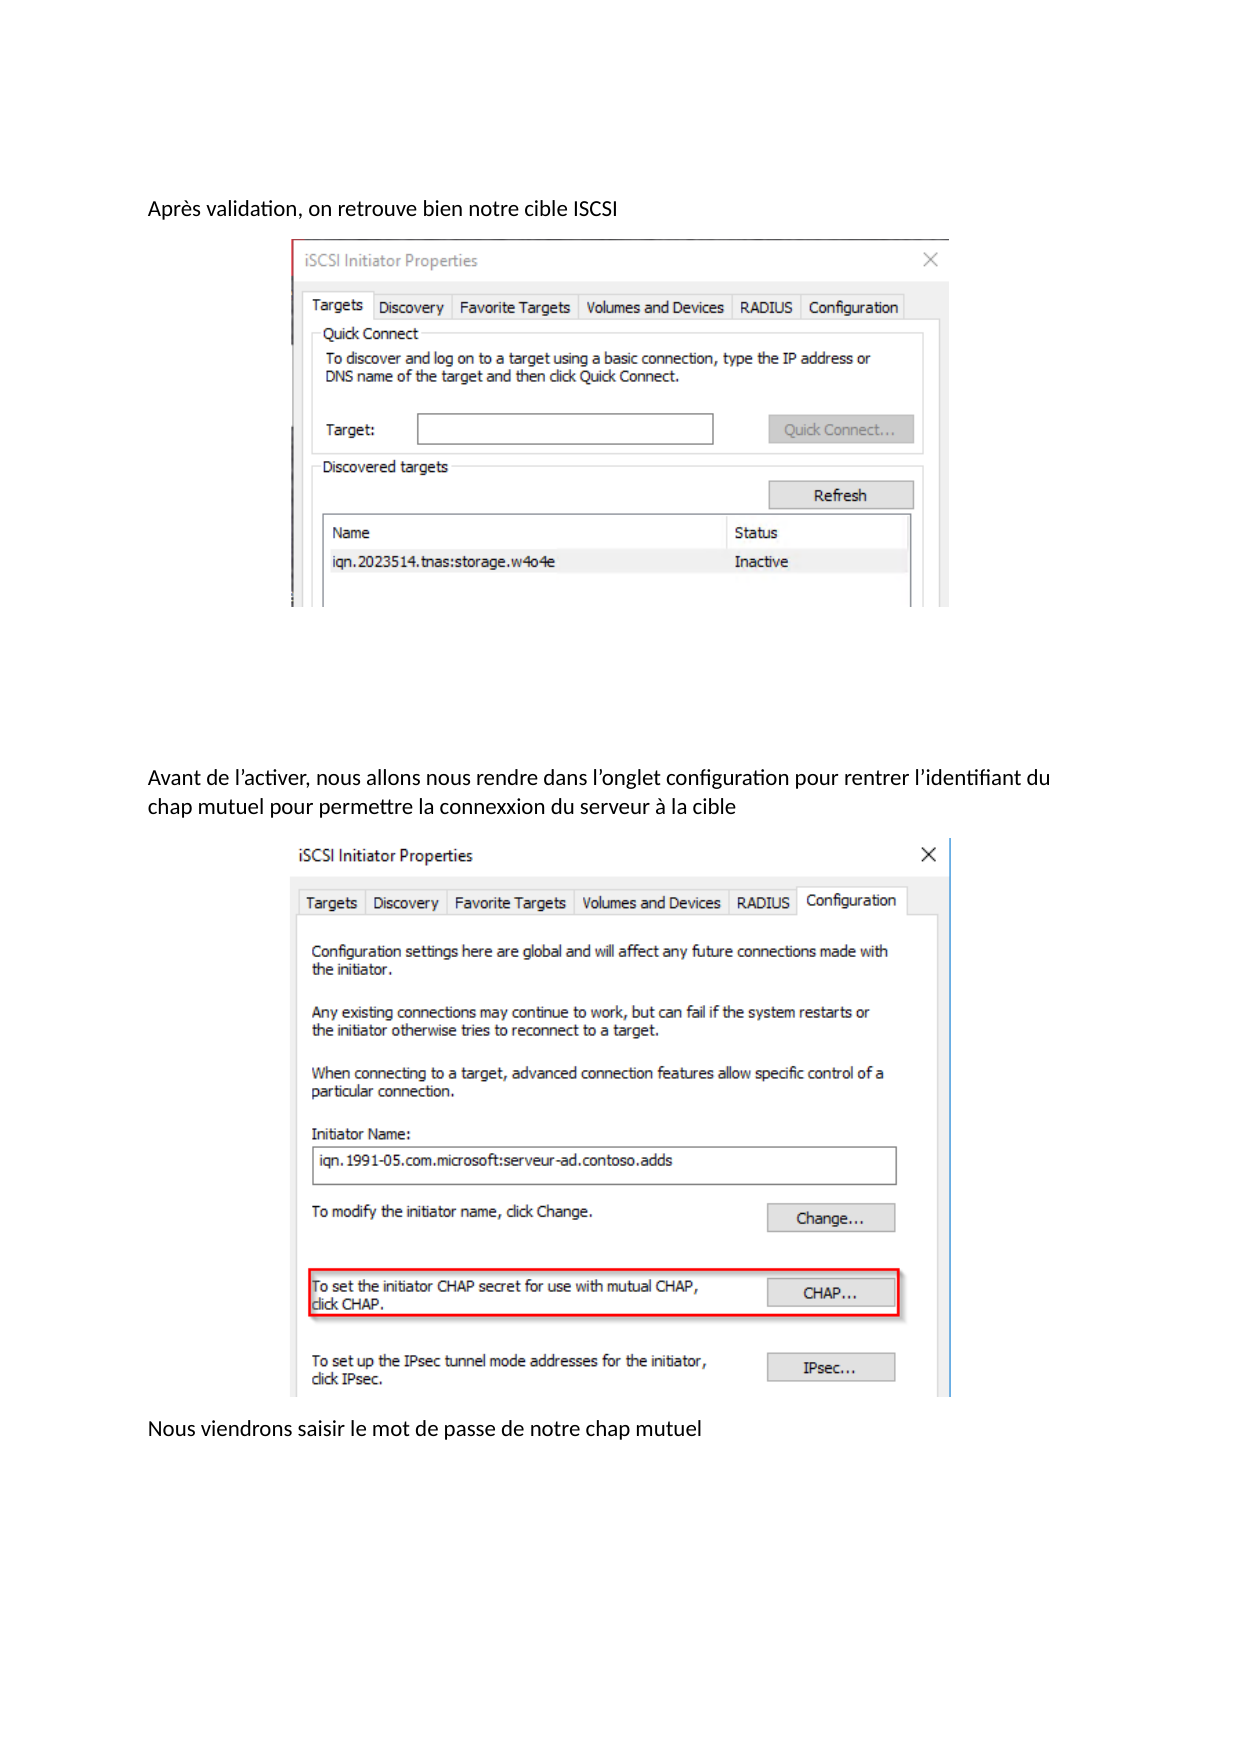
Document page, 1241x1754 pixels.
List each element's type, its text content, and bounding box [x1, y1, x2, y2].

text Après validation, on retrouve bien notre cible ISCSI [148, 194, 1093, 222]
text Nous viendrons saisir le mot de passe de notre chap mutuel [148, 1414, 1093, 1442]
text Avant de l’activer, nous allons nous rendre dans l’onglet configuration pour rentrer l’identifiant du chap mutuel pour permettre la connexxion du serveur à la cible [148, 763, 1093, 820]
picture [289, 838, 951, 1397]
picture [291, 239, 949, 607]
